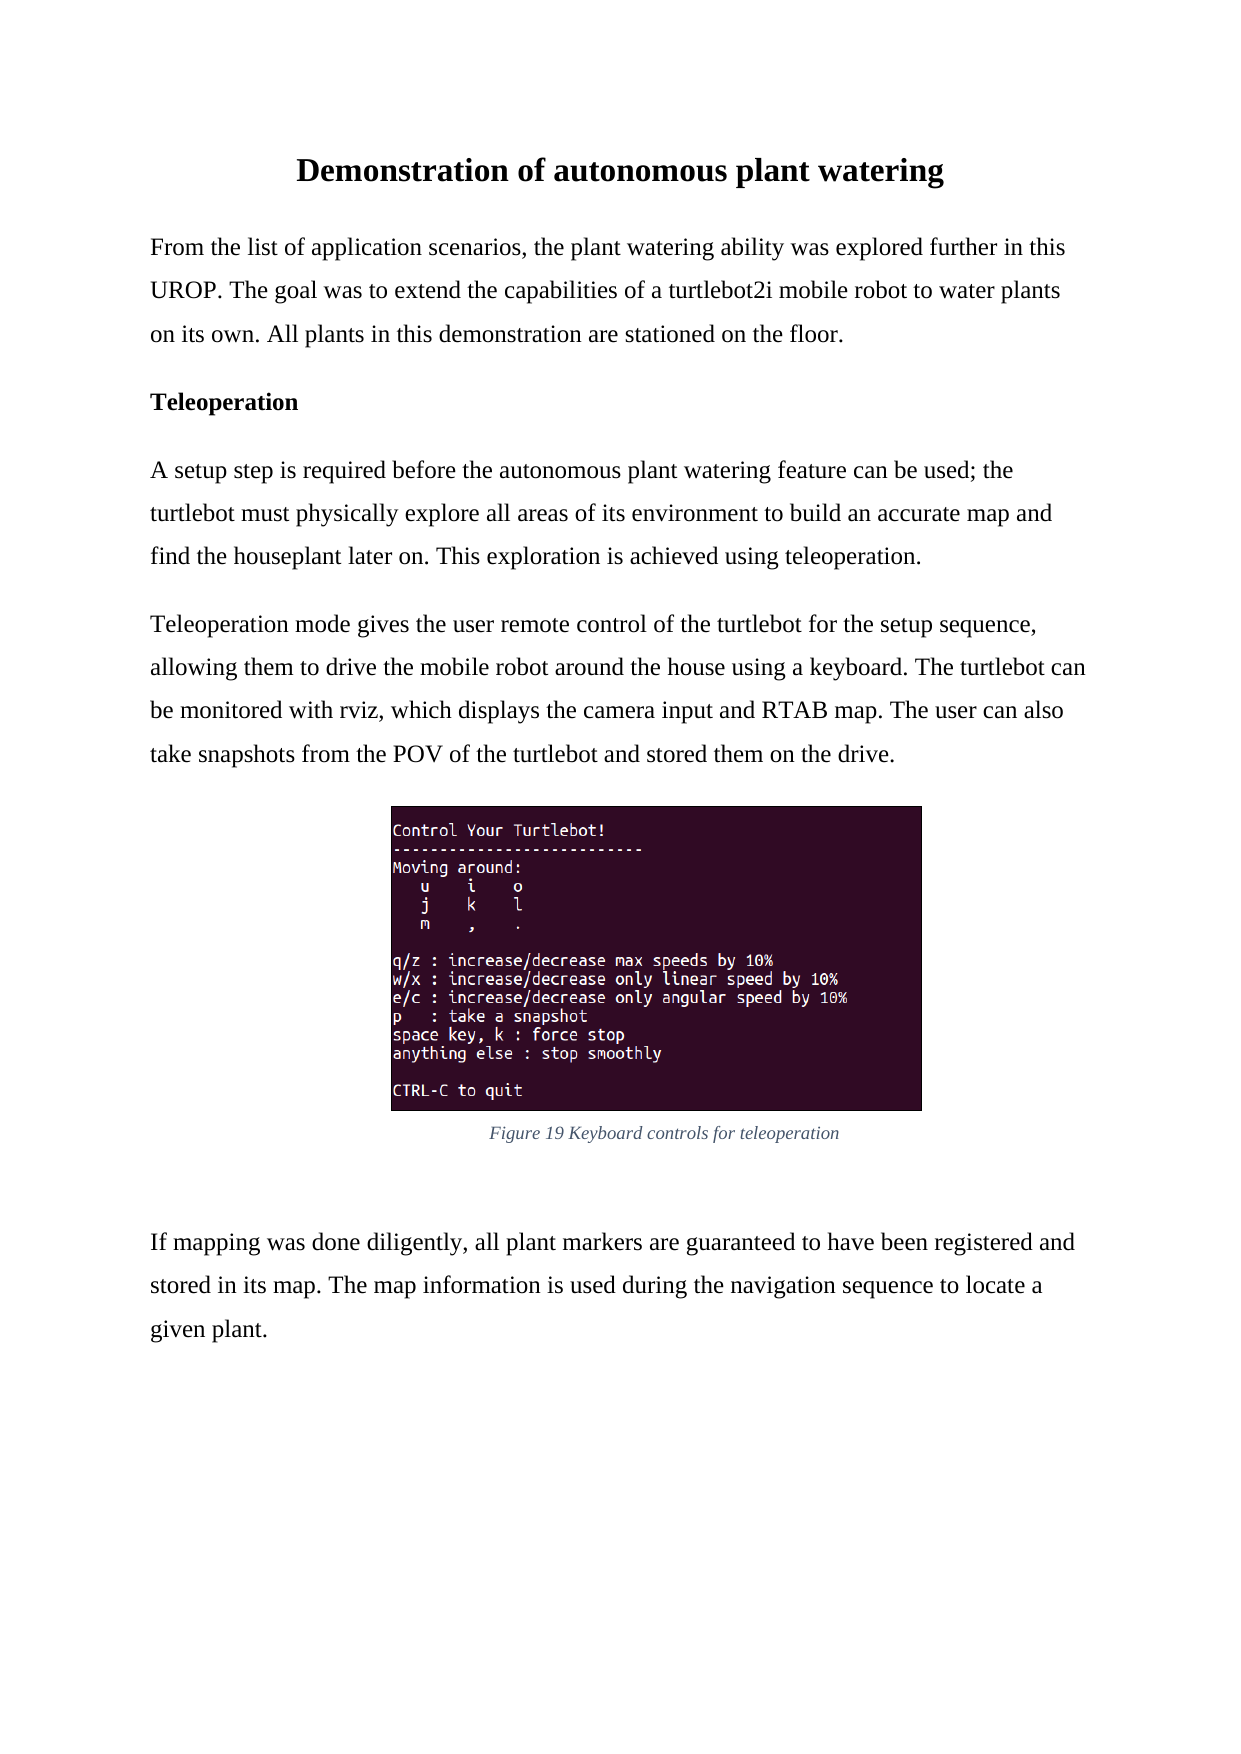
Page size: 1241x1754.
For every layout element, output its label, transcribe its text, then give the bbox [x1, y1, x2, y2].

subtitle Teleoperation [150, 387, 1090, 416]
text A setup step is required before the autonomous plant watering feature can be used; the turtlebot must physically explore all areas of its environment to build an accurate map and find the houseplant later on. This exploration is achieved using teleoperation. [150, 455, 1090, 570]
text Teleoperation mode gives the user remote control of the turtlebot for the setup sequence, allowing them to drive the mobile robot around the house using a keyboard. The turtlebot can be monitored with rviz, which displays the camera input and RTAB map. The user can also take snapshots from the POV of the turtlebot and stored them on the drive. [150, 609, 1090, 767]
picture [392, 807, 921, 1110]
text From the list of application scenarios, the plant watering ability was explored further in this UROP. The goal was to extend the capabilities of a turtlebot2i mobile robot to water plants on its own. All plants in this demonstration are stationed on the floor. [150, 232, 1090, 347]
subtitle Demonstration of autonomous plant watering [150, 150, 1090, 188]
